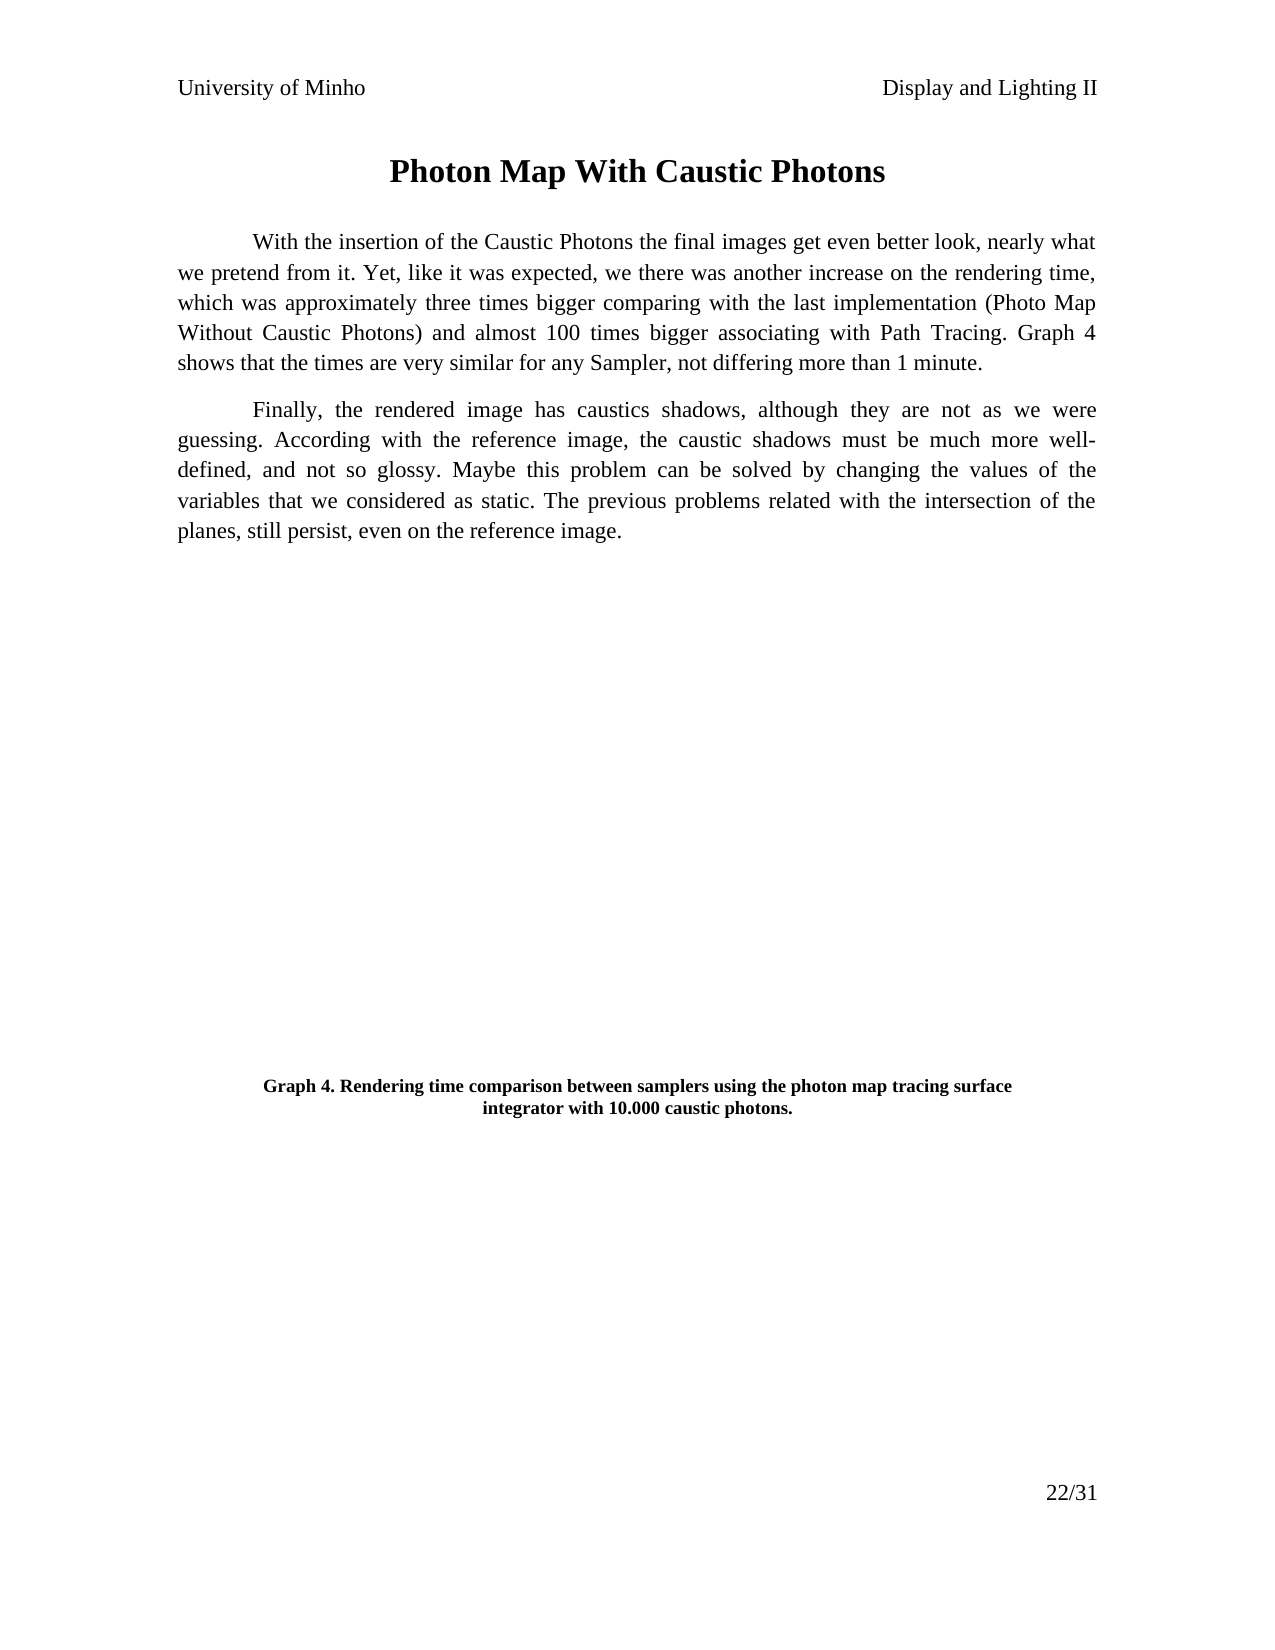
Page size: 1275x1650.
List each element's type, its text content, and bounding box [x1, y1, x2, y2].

text With the insertion of the Caustic Photons the final images get even better look, nearly what we pretend from it. Yet, like it was expected, we there was another increase on the rendering time, which was approximately three times bigger comparing with the last implementation (Photo Map Without Caustic Photons) and almost 100 times bigger associating with Path Tracing. Graph 4 shows that the times are very similar for any Sampler, not differing more than 1 minute. [177, 228, 1098, 376]
text Finally, the rendered image has caustics shadows, although they are not as we were guessing. According with the reference image, the caustic shadows must be much more well-defined, and not so glossy. Maybe this problem can be solved by changing the values of the variables that we considered as static. The previous problems related with the intersection of the planes, still persist, even on the reference image. [177, 396, 1098, 543]
subtitle Photon Map With Caustic Photons [177, 152, 1098, 190]
